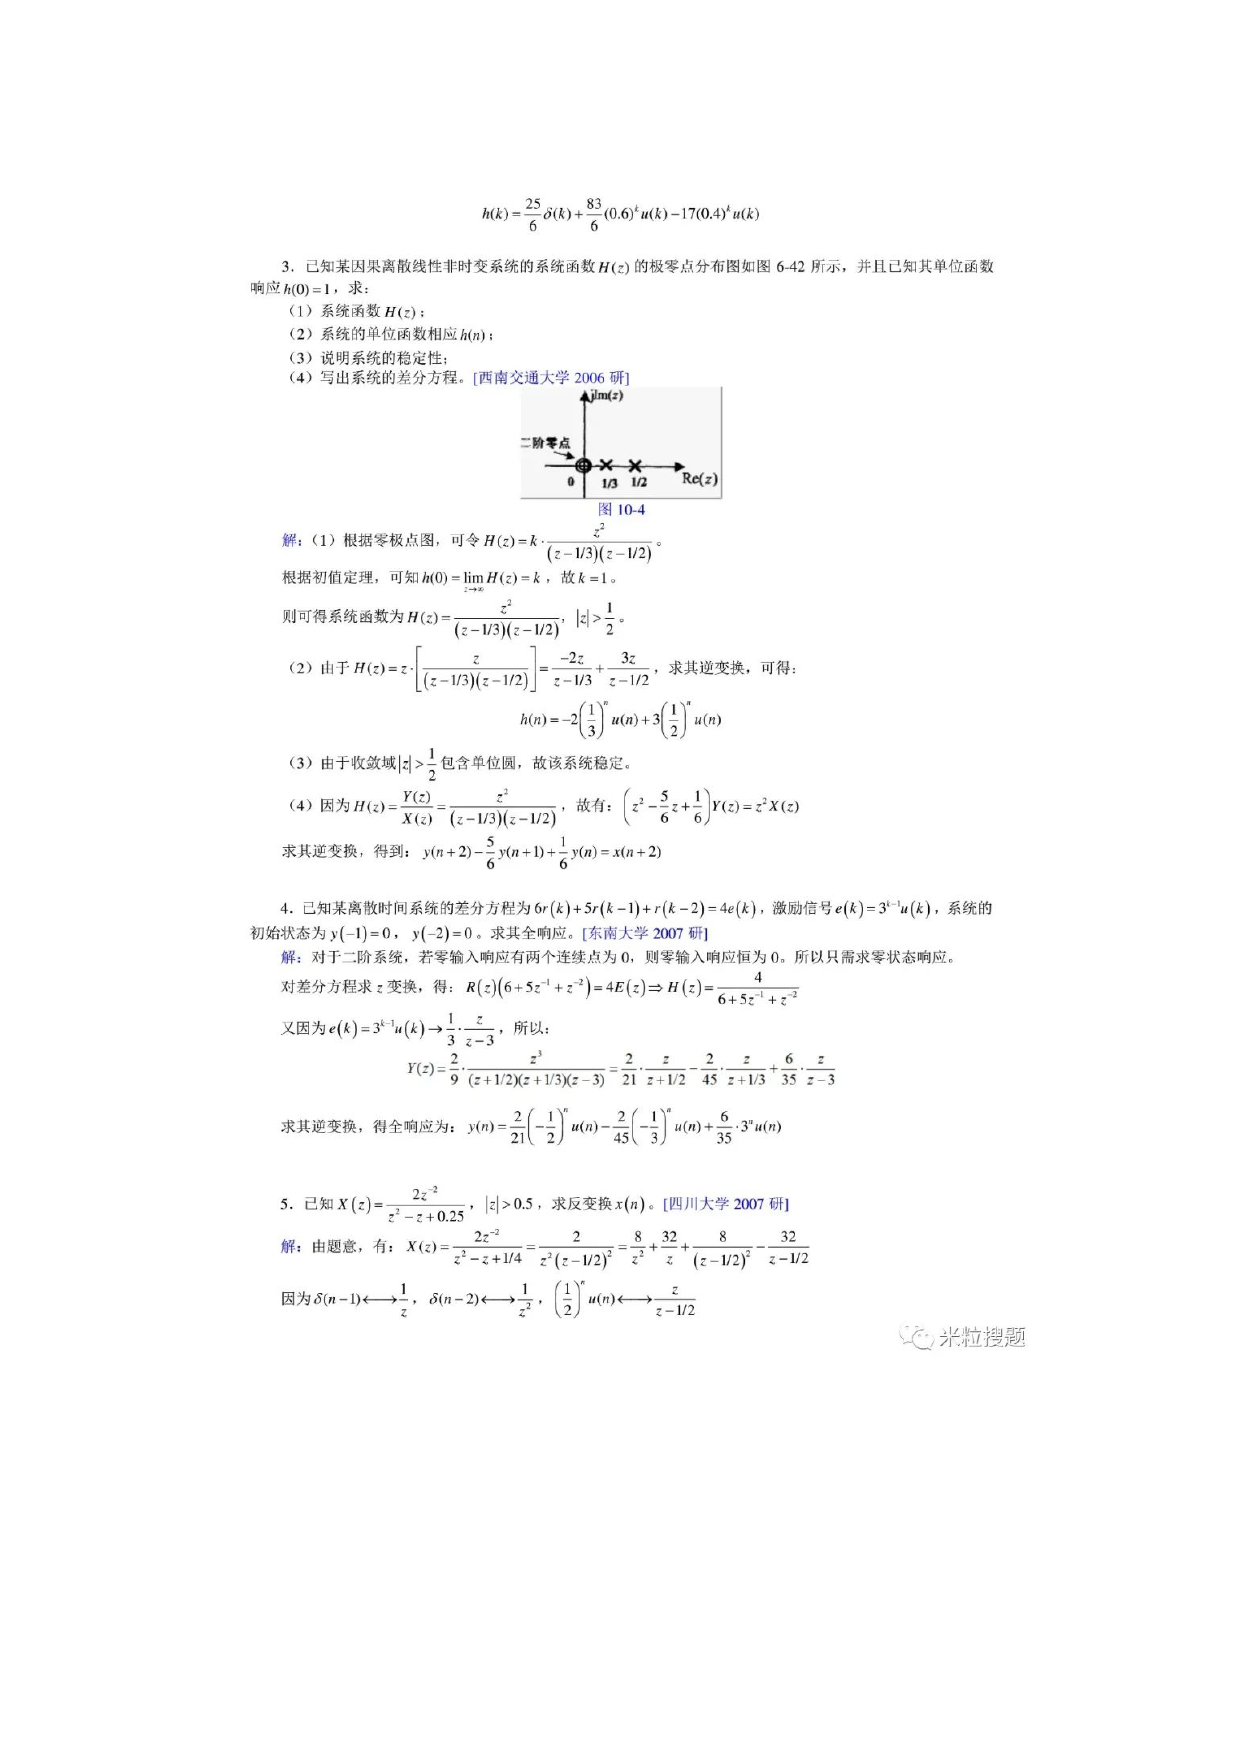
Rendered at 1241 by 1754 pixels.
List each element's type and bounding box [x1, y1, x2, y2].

picture [187, 152, 1053, 1375]
